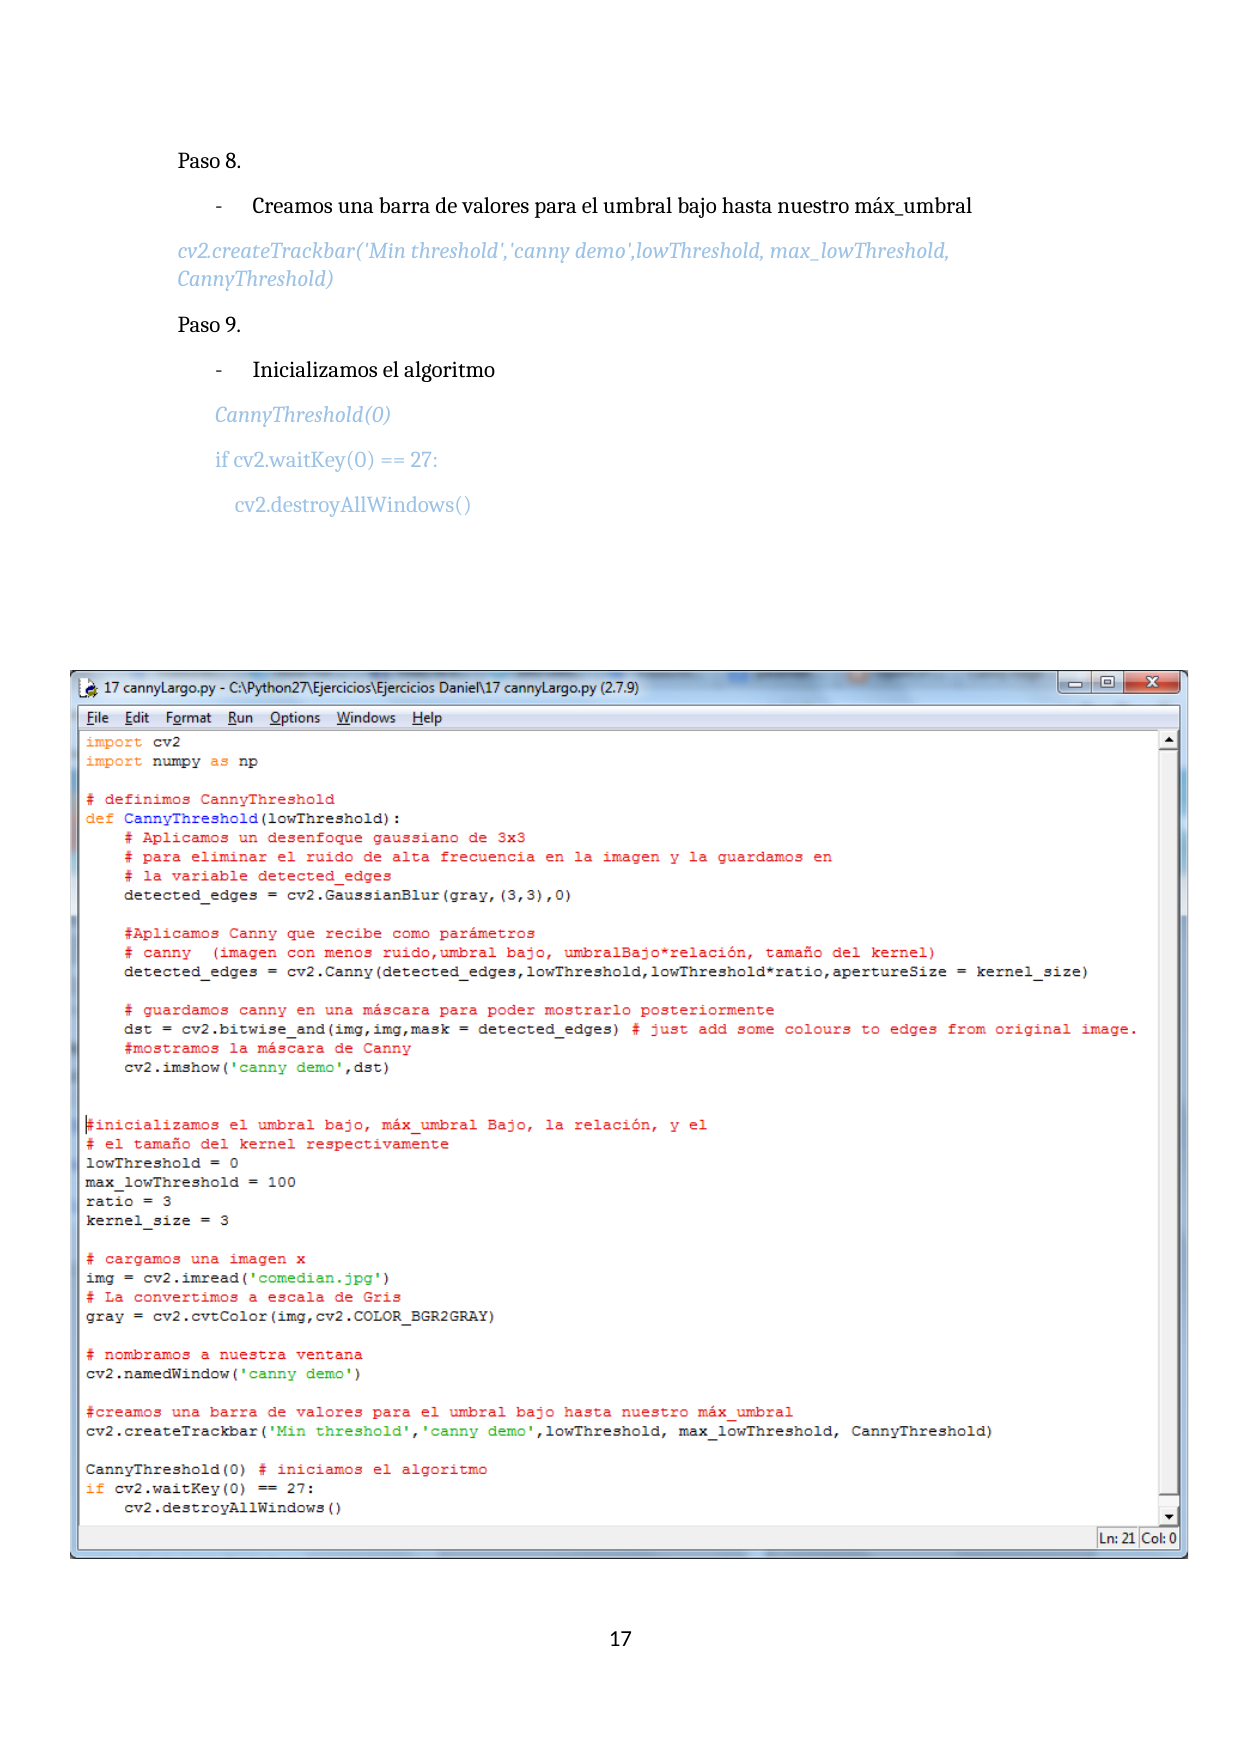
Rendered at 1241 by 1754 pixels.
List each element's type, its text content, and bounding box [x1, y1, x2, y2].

text Paso 9. [177, 311, 1063, 338]
text CannyThreshold(0) [177, 402, 1063, 428]
text if cv2.waitKey(0) == 27: [215, 447, 1063, 473]
text cv2.destroyAllWindows() [215, 492, 1063, 518]
list Inicializamos el algoritmo [215, 356, 1063, 383]
text Paso 8. [177, 148, 1063, 174]
list Creamos una barra de valores para el umbral bajo hasta nuestro máx_umbral [215, 193, 1063, 219]
text cv2.createTrackbar('Min threshold','canny demo',lowThreshold, max_lowThreshold, CannyThreshold) [177, 238, 1063, 293]
picture [70, 670, 1189, 1559]
